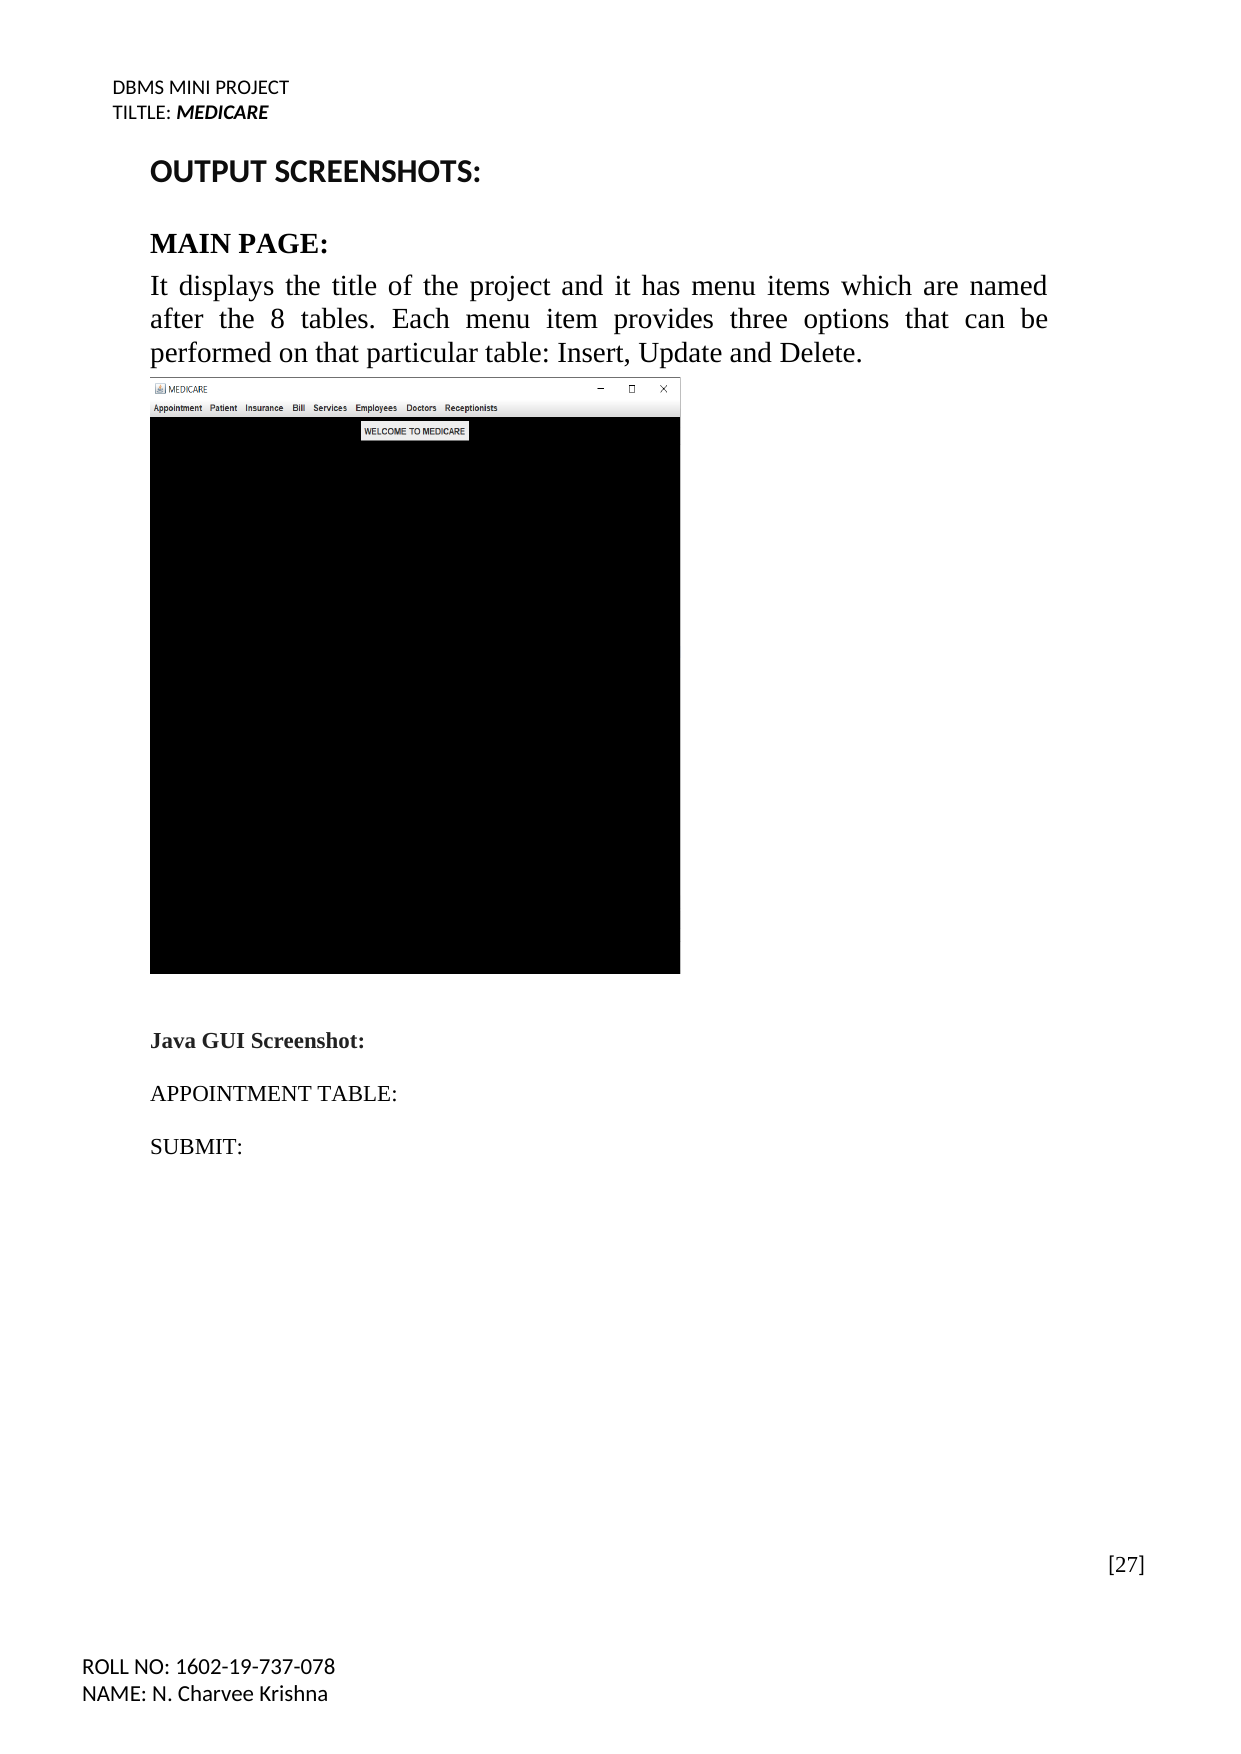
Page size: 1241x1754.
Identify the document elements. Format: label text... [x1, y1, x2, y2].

picture [150, 377, 681, 974]
text APPOINTMENT TABLE: [150, 1080, 1090, 1106]
text It displays the title of the project and it has menu items which are named after the 8 tables. Each menu item provides three options that can be performed on that particular table: Insert, Update and Delete. [150, 268, 1049, 369]
text SUBMIT: [150, 1133, 1090, 1159]
subtitle Java GUI Screenshot: [150, 1027, 1090, 1054]
subtitle OUTPUT SCREENSHOTS: [150, 150, 1090, 191]
text MAIN PAGE: [150, 226, 1049, 259]
